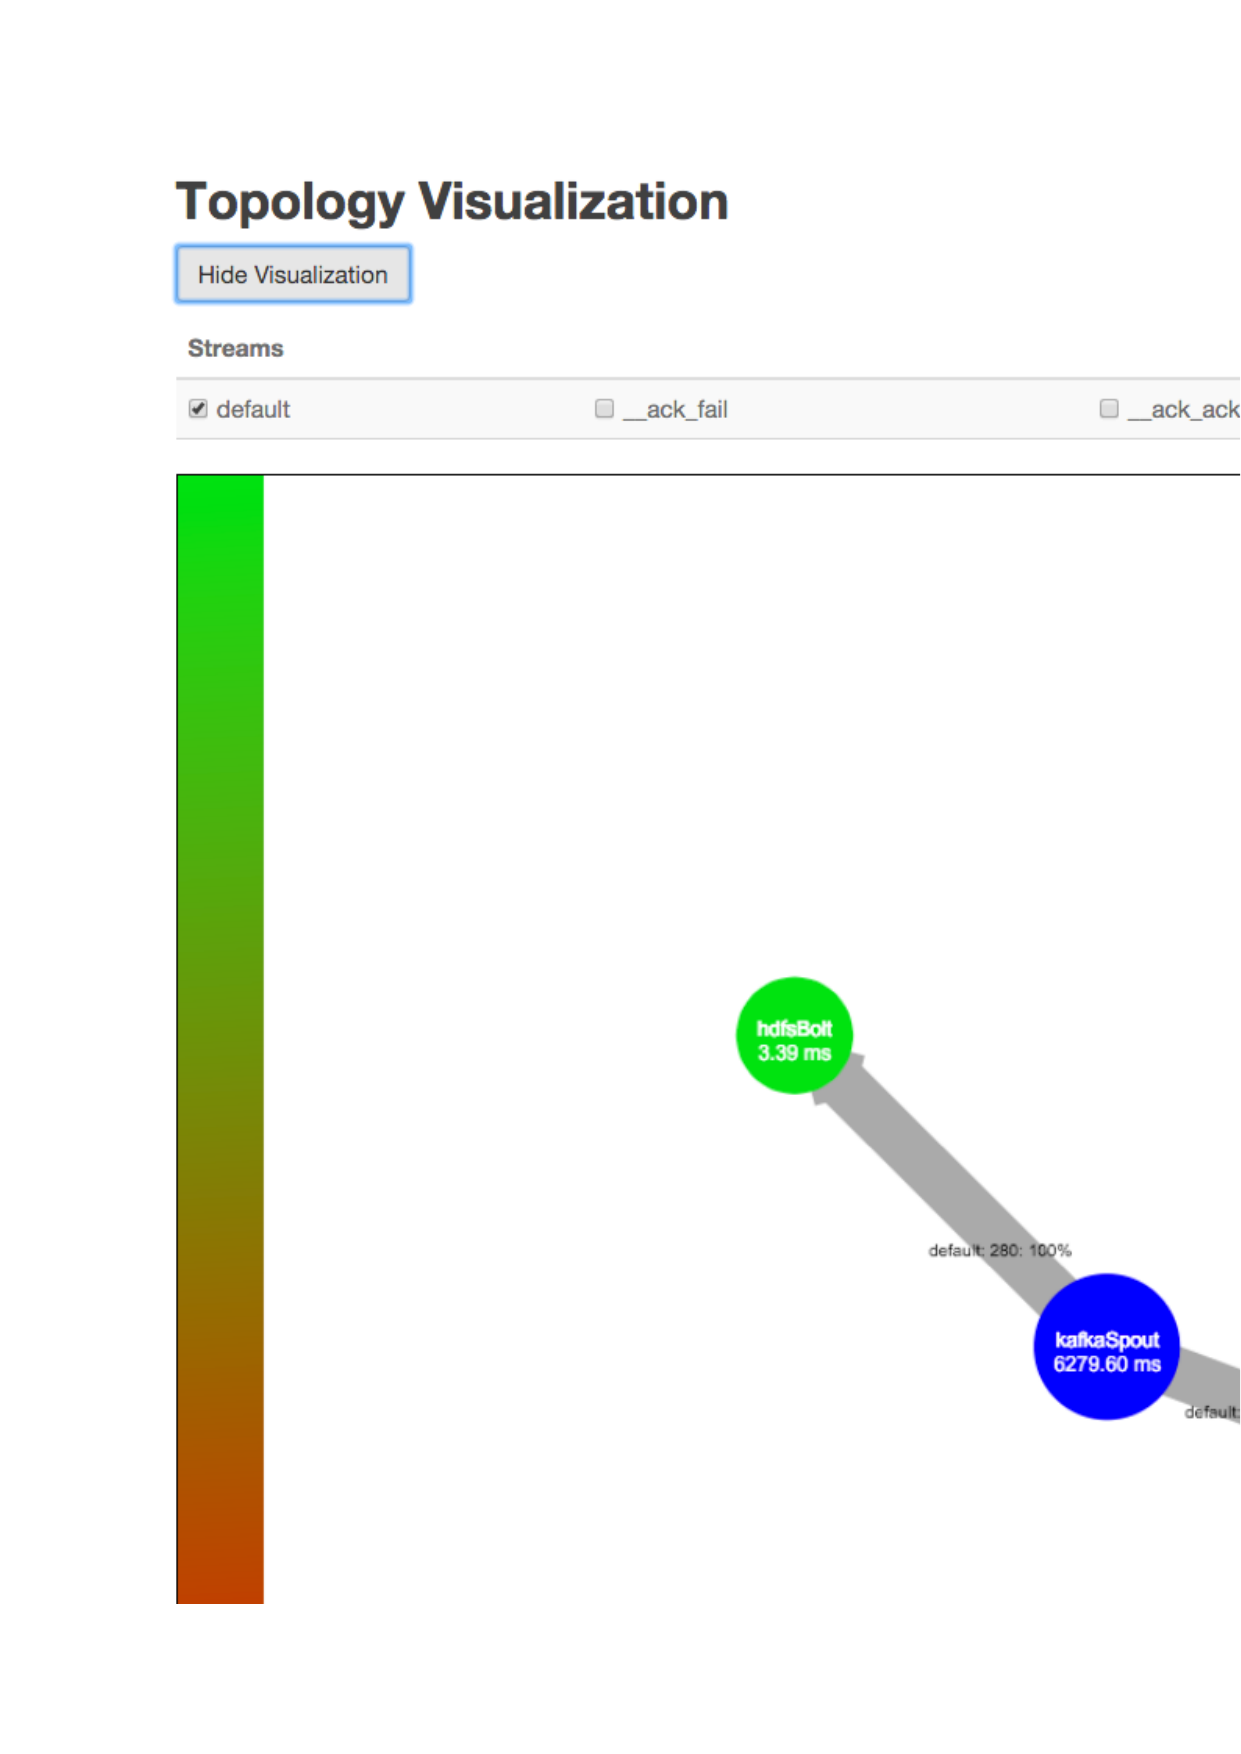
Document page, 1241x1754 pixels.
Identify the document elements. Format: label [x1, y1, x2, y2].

picture [150, 150, 1241, 1604]
